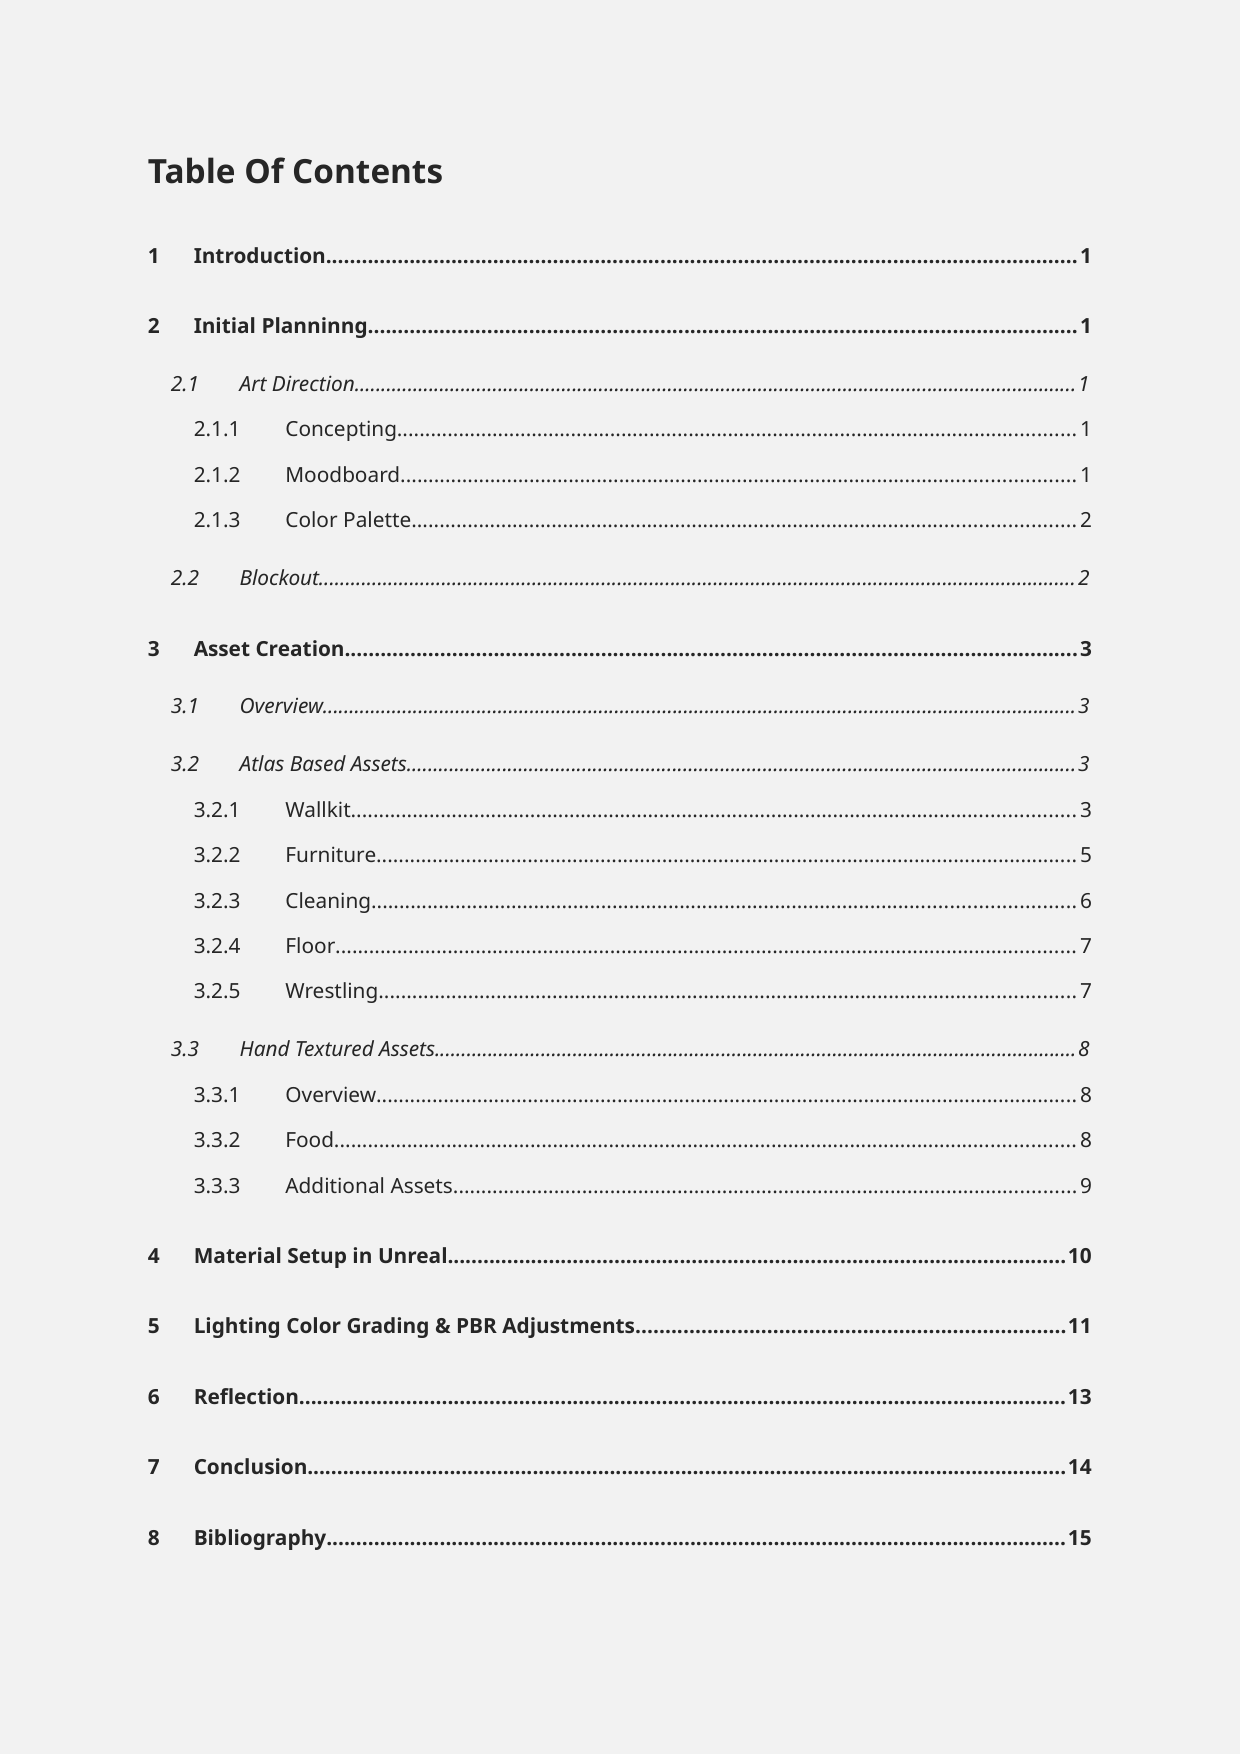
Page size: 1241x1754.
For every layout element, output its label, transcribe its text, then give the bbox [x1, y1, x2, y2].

text 3.3.2 Food 8 [193, 1125, 1093, 1154]
text 3.2.2 Furniture 5 [193, 840, 1093, 869]
text 3.2 Atlas Based Assets 3 [171, 749, 1093, 778]
text 2.1.3 Color Palette 2 [193, 505, 1093, 534]
text 3.2.4 Floor 7 [193, 931, 1093, 959]
text 3 Asset Creation 3 [148, 634, 1093, 662]
text 8 Bibliography 15 [148, 1523, 1093, 1551]
text 2.1.2 Moodboard 1 [193, 460, 1093, 488]
text 2.1.1 Concepting 1 [193, 414, 1093, 443]
text Table Of Contents [148, 148, 1093, 193]
text 5 Lighting Color Grading & PBR Adjustments 11 [148, 1312, 1093, 1340]
text 3.2.1 Wallkit 3 [193, 795, 1093, 823]
text 4 Material Setup in Unreal 10 [148, 1241, 1093, 1269]
text 2.2 Blockout 2 [171, 563, 1093, 592]
text 3.3.3 Additional Assets 9 [193, 1171, 1093, 1199]
text 2 Initial Planninng 1 [148, 311, 1093, 339]
text 3.1 Overview 3 [171, 692, 1093, 720]
text 6 Reflection 13 [148, 1382, 1093, 1410]
text 3.2.3 Cleaning 6 [193, 886, 1093, 914]
text 3.3.1 Overview 8 [193, 1080, 1093, 1108]
text 3.3 Hand Textured Assets 8 [171, 1034, 1093, 1063]
text 2.1 Art Direction 1 [171, 369, 1093, 397]
text 3.2.5 Wrestling 7 [193, 977, 1093, 1005]
text 1 Introduction 1 [148, 241, 1093, 269]
text 7 Conclusion 14 [148, 1452, 1093, 1481]
